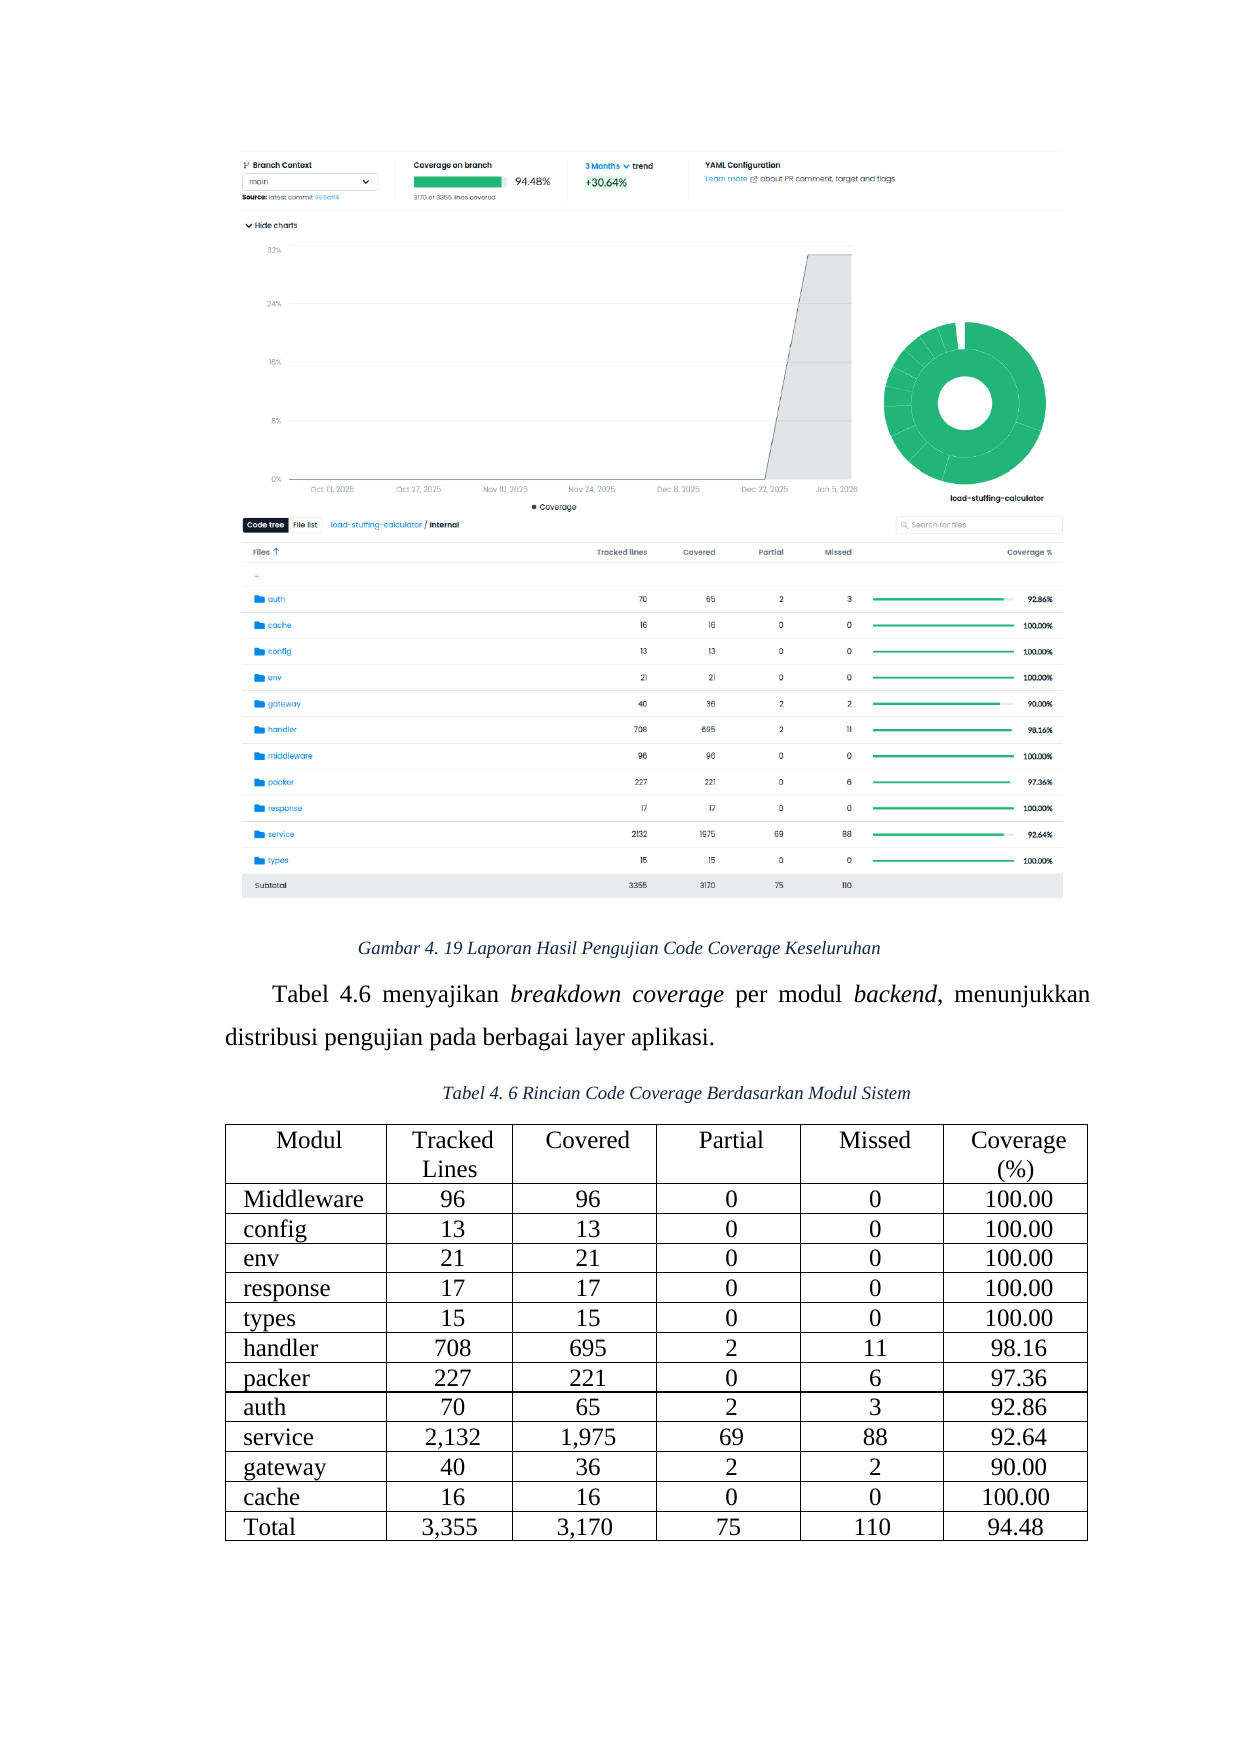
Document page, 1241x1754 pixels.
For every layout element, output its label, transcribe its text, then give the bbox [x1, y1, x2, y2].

table_cell 36 [513, 1452, 656, 1481]
table_cell 92.64 [944, 1422, 1087, 1451]
table_cell 100.00 [944, 1184, 1087, 1213]
table_cell 96 [387, 1184, 512, 1213]
text Tabel 4. 6 Rincian Code Coverage Berdasarkan Modul Sistem [197, 1082, 1090, 1103]
table_cell 2,132 [387, 1422, 512, 1451]
table_cell 1,975 [513, 1422, 656, 1451]
table_cell 0 [657, 1303, 800, 1332]
table_cell 2 [657, 1333, 800, 1362]
table_cell 100.00 [944, 1482, 1087, 1511]
table_header Modul [226, 1125, 386, 1183]
table_cell 100.00 [944, 1273, 1087, 1302]
table_cell 100.00 [944, 1214, 1087, 1242]
table_cell 97.36 [944, 1363, 1087, 1391]
table_cell 17 [513, 1273, 656, 1302]
table_cell env [226, 1244, 386, 1272]
table_cell 69 [657, 1422, 800, 1451]
table_cell 94.48 [944, 1512, 1087, 1540]
table_cell 2 [657, 1452, 800, 1481]
table_cell response [226, 1273, 386, 1302]
table_cell auth [226, 1393, 386, 1421]
table_cell 21 [513, 1244, 656, 1272]
table_header Coverage (%) [944, 1125, 1087, 1183]
table_cell 2 [657, 1393, 800, 1421]
table_cell 92.86 [944, 1393, 1087, 1421]
table_cell 0 [657, 1363, 800, 1391]
table_cell 98.16 [944, 1333, 1087, 1362]
table_cell 695 [513, 1333, 656, 1362]
table_cell 16 [387, 1482, 512, 1511]
table_cell 6 [801, 1363, 943, 1391]
table_cell 16 [513, 1482, 656, 1511]
table_cell 21 [387, 1244, 512, 1272]
table_cell Total [226, 1512, 386, 1540]
table_cell types [226, 1303, 386, 1332]
table_cell 88 [801, 1422, 943, 1451]
table_cell 96 [513, 1184, 656, 1213]
table_cell 3 [801, 1393, 943, 1421]
table_cell service [226, 1422, 386, 1451]
table_cell 3,170 [513, 1512, 656, 1540]
table_cell handler [226, 1333, 386, 1362]
table_cell 110 [801, 1512, 943, 1540]
table_cell cache [226, 1482, 386, 1511]
table_cell gateway [226, 1452, 386, 1481]
table_header Missed [801, 1125, 943, 1183]
table_cell 227 [387, 1363, 512, 1391]
table_cell 0 [801, 1303, 943, 1332]
table_header Covered [513, 1125, 656, 1183]
table_cell 13 [513, 1214, 656, 1242]
table_cell 40 [387, 1452, 512, 1481]
picture [225, 150, 1084, 907]
table_cell 221 [513, 1363, 656, 1391]
table_cell 100.00 [944, 1303, 1087, 1332]
table_cell 70 [387, 1393, 512, 1421]
table_cell 13 [387, 1214, 512, 1242]
table_cell 15 [513, 1303, 656, 1332]
table_cell 708 [387, 1333, 512, 1362]
table_cell 2 [801, 1452, 943, 1481]
table_cell 90.00 [944, 1452, 1087, 1481]
table_cell 0 [801, 1244, 943, 1272]
table_header Tracked Lines [387, 1125, 512, 1183]
table_cell 0 [657, 1184, 800, 1213]
table_cell 75 [657, 1512, 800, 1540]
table_cell 3,355 [387, 1512, 512, 1540]
table_cell config [226, 1214, 386, 1242]
table_cell Middleware [226, 1184, 386, 1213]
table_cell 0 [657, 1214, 800, 1242]
table_cell 100.00 [944, 1244, 1087, 1272]
text Gambar 4. 19 Laporan Hasil Pengujian Code Coverage Keseluruhan [150, 937, 1090, 958]
table_cell 65 [513, 1393, 656, 1421]
table_cell packer [226, 1363, 386, 1391]
table_cell 0 [801, 1273, 943, 1302]
table_header Partial [657, 1125, 800, 1183]
table_cell 11 [801, 1333, 943, 1362]
table_cell 0 [801, 1184, 943, 1213]
table_cell 0 [657, 1482, 800, 1511]
table_cell 0 [657, 1273, 800, 1302]
table_cell 0 [657, 1244, 800, 1272]
table_cell 15 [387, 1303, 512, 1332]
table_cell 0 [801, 1214, 943, 1242]
table_cell 0 [801, 1482, 943, 1511]
list Tabel 4.6 menyajikan breakdown coverage per modul backend, menunjukkan distribusi pengujian pada berbagai layer aplikasi. [225, 979, 1090, 1051]
table_cell 17 [387, 1273, 512, 1302]
